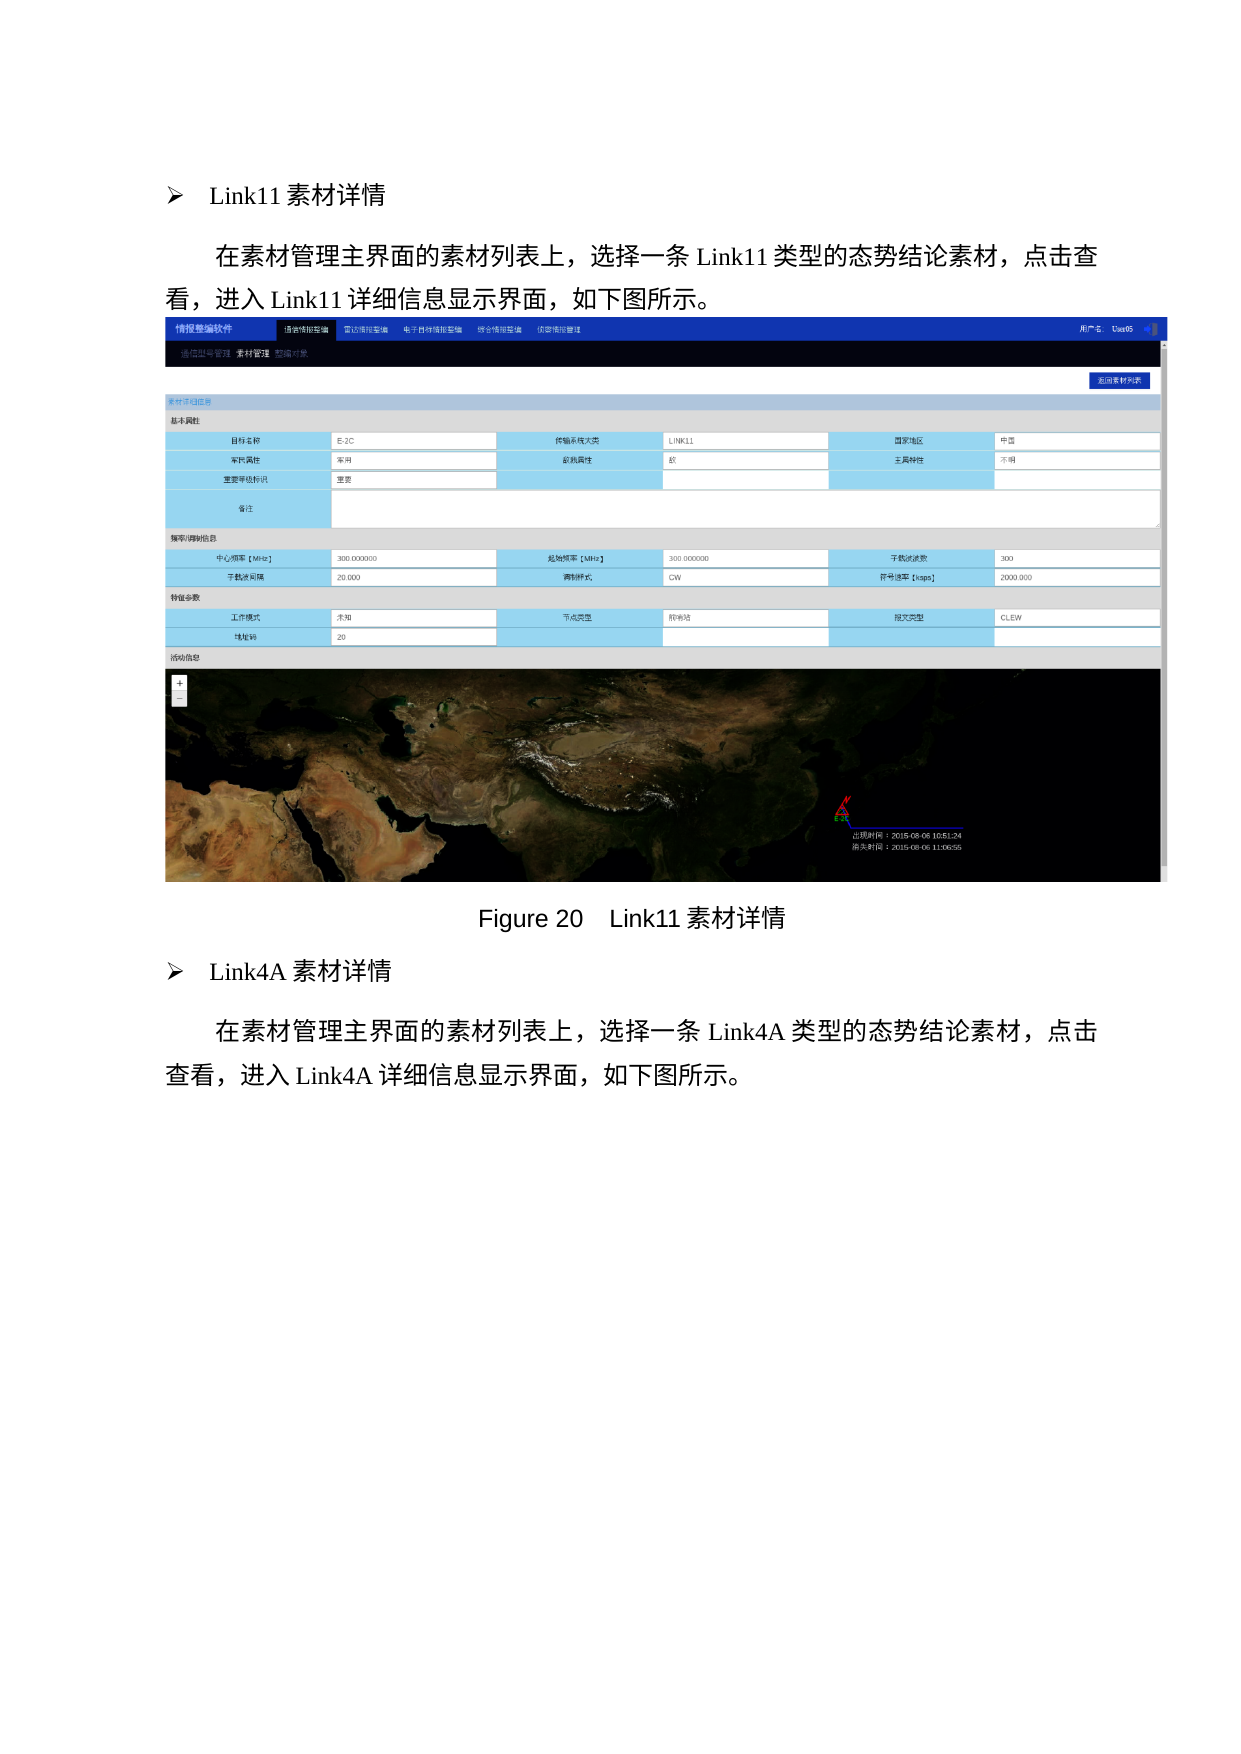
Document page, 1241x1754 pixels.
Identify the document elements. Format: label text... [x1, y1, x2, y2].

text 在素材管理主界面的素材列表上，选择一条Link4A类型的态势结论素材，点击查看，进入Link4A详细信息显示界面，如下图所示。 [165, 1006, 1098, 1093]
text Link11素材详情 [165, 898, 1098, 934]
list Link4A素材详情 [165, 951, 1098, 988]
picture [165, 317, 1168, 882]
text 在素材管理主界面的素材列表上，选择一条Link11类型的态势结论素材，点击查看，进入Link11详细信息显示界面，如下图所示。 [165, 230, 1098, 317]
list Link11素材详情 [165, 176, 1098, 212]
